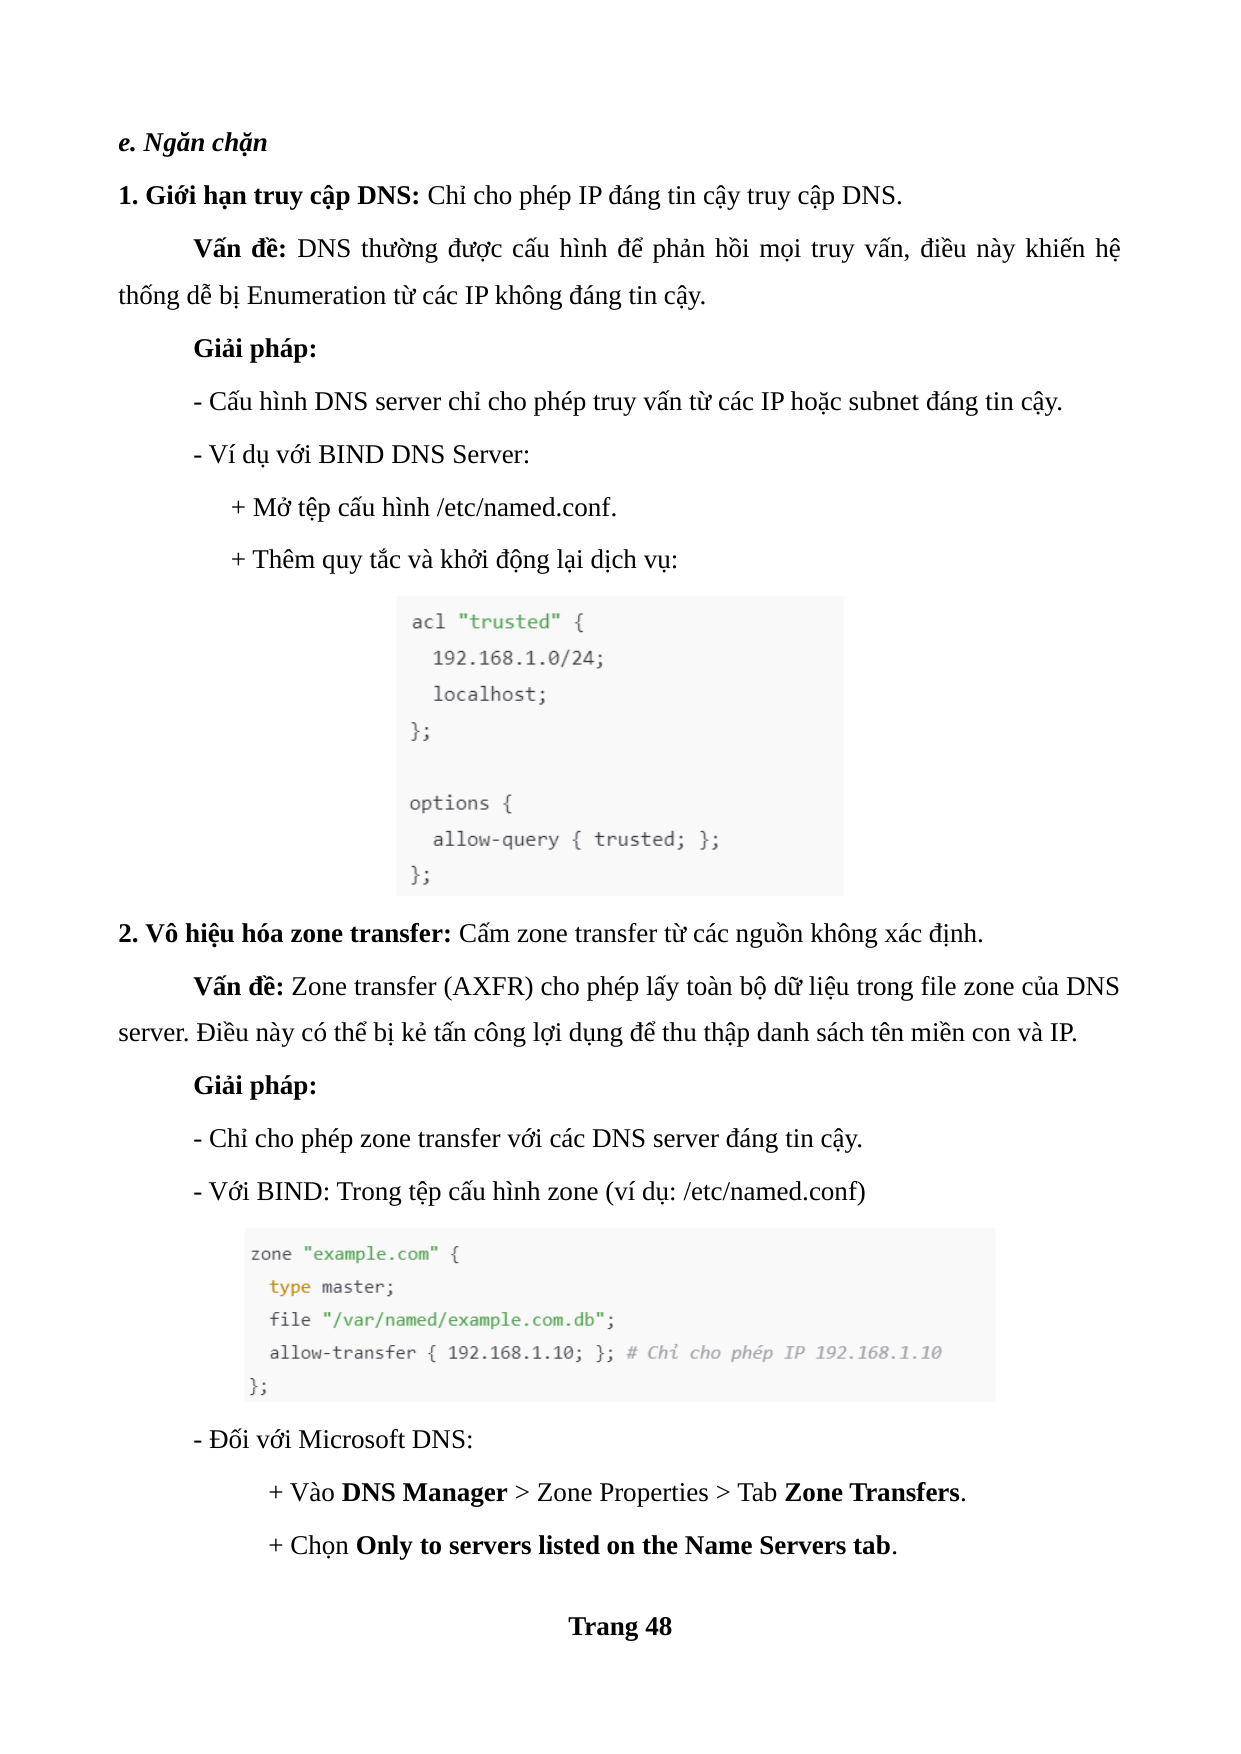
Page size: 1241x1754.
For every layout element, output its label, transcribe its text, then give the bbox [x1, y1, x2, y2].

picture [244, 1228, 996, 1402]
text 2. Vô hiệu hóa zone transfer: Cấm zone transfer từ các nguồn không xác định. [118, 917, 1122, 948]
subtitle e. Ngăn chặn [118, 126, 1122, 158]
text Vấn đề: DNS thường được cấu hình để phản hồi mọi truy vấn, điều này khiến hệ thống dễ bị Enumeration từ các IP không đáng tin cậy. [118, 232, 1122, 310]
text - Với BIND: Trong tệp cấu hình zone (ví dụ: /etc/named.conf) [193, 1175, 1122, 1206]
text + Vào DNS Manager > Zone Properties > Tab Zone Transfers. [193, 1476, 1122, 1507]
text 1. Giới hạn truy cập DNS: Chỉ cho phép IP đáng tin cậy truy cập DNS. [118, 179, 1122, 211]
text Giải pháp: [118, 332, 1122, 363]
text + Thêm quy tắc và khởi động lại dịch vụ: [156, 543, 1122, 575]
text - Đối với Microsoft DNS: [193, 1423, 1122, 1454]
picture [396, 596, 844, 896]
text - Cấu hình DNS server chỉ cho phép truy vấn từ các IP hoặc subnet đáng tin cậy. [193, 385, 1122, 416]
text + Mở tệp cấu hình /etc/named.conf. [156, 491, 1122, 522]
text + Chọn Only to servers listed on the Name Servers tab. [193, 1529, 1122, 1560]
text Giải pháp: [118, 1069, 1122, 1101]
text - Ví dụ với BIND DNS Server: [193, 438, 1122, 469]
text - Chỉ cho phép zone transfer với các DNS server đáng tin cậy. [118, 1122, 1122, 1153]
text Vấn đề: Zone transfer (AXFR) cho phép lấy toàn bộ dữ liệu trong file zone của DNS server. Điều này có thể bị kẻ tấn công lợi dụng để thu thập danh sách tên miền con và IP. [118, 970, 1122, 1048]
